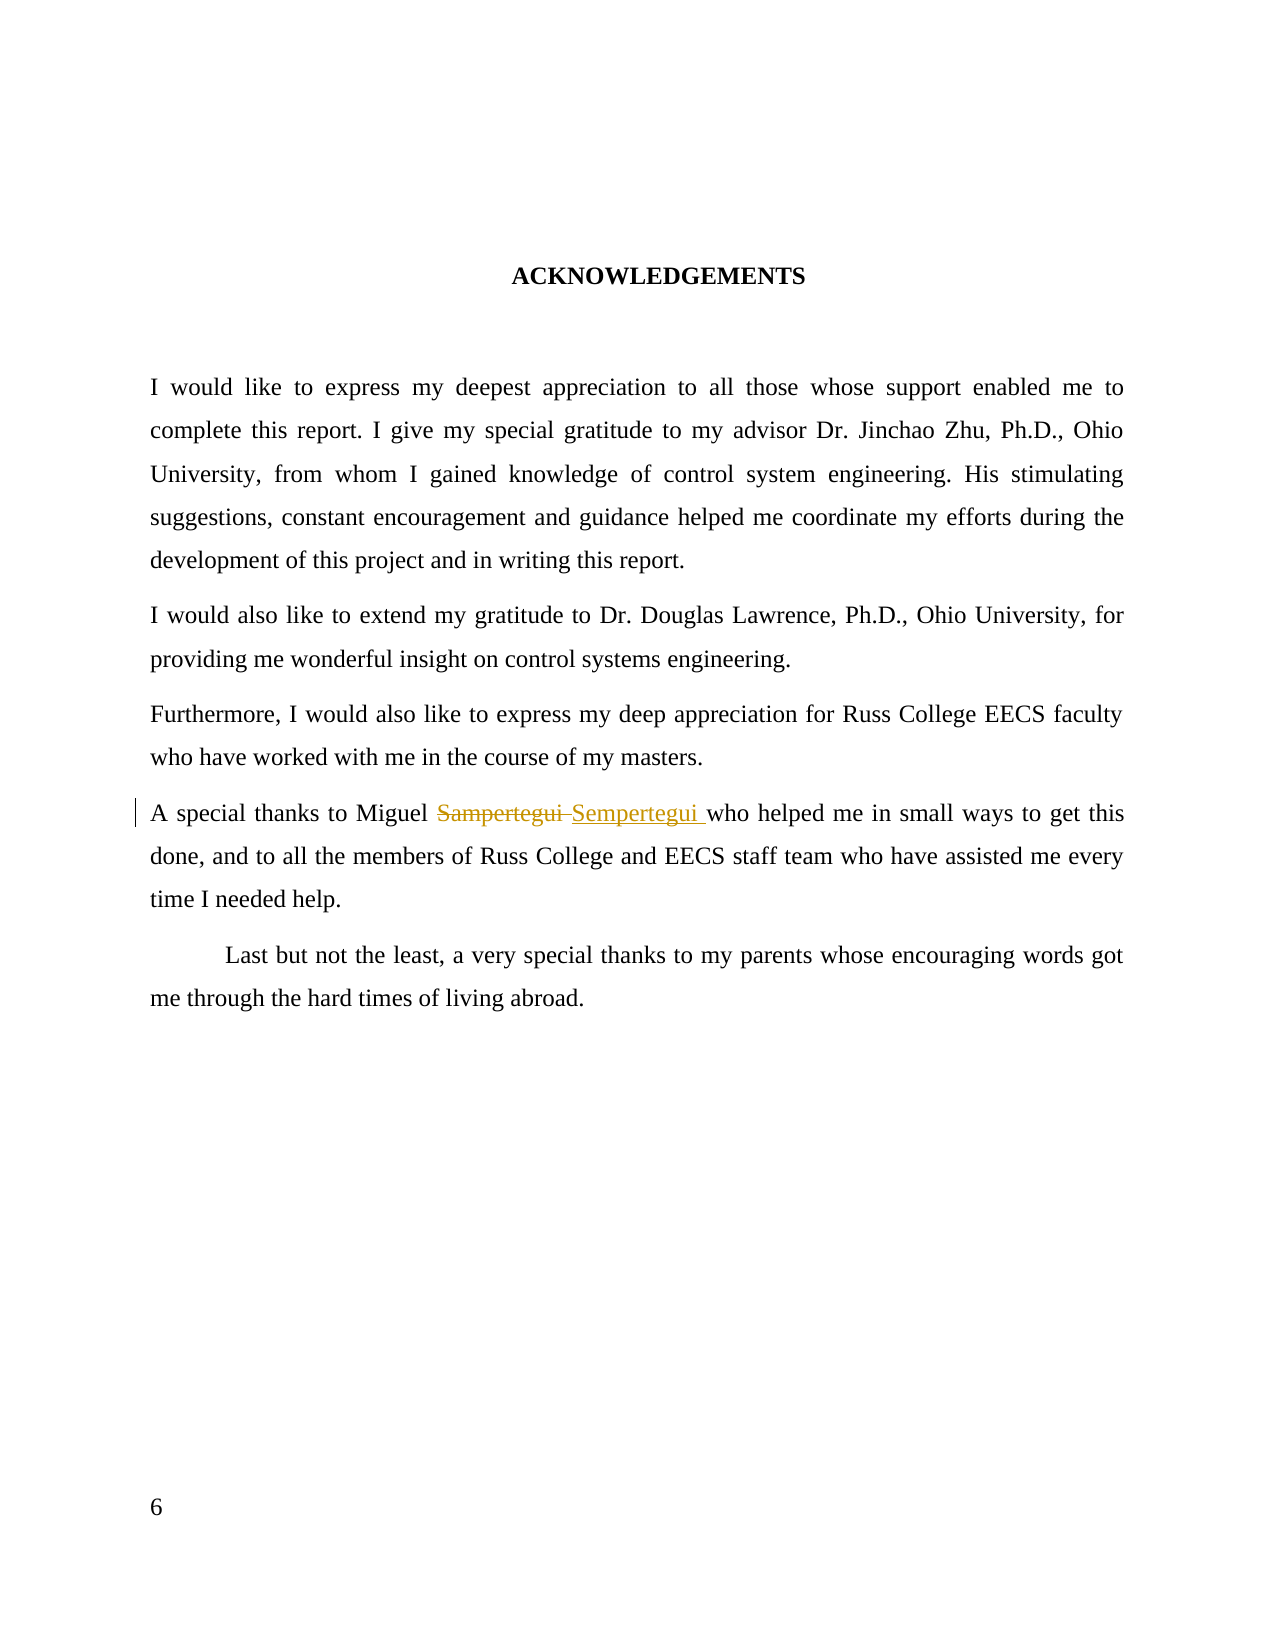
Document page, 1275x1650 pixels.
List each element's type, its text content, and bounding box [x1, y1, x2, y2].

text Last but not the least, a very special thanks to my parents whose encouraging words got me through the hard times of living abroad. [150, 940, 1125, 1012]
subtitle ACKNOWLEDGEMENTS [179, 261, 1125, 290]
text A special thanks to Miguel who helped me in small ways to get this done, and to all the members of Russ College and EECS staff team who have assisted me every time I needed help. [150, 798, 1125, 913]
text Furthermore, I would also like to express my deep appreciation for Russ College EECS faculty who have worked with me in the course of my masters. [150, 699, 1125, 771]
text I would like to express my deepest appreciation to all those whose support enabled me to complete this report. I give my special gratitude to my advisor Dr. Jinchao Zhu, Ph.D., Ohio University, from whom I gained knowledge of control system engineering. His stimulating suggestions, constant encouragement and guidance helped me coordinate my efforts during the development of this project and in writing this report. [150, 372, 1125, 574]
text I would also like to extend my gratitude to Dr. Douglas Lawrence, Ph.D., Ohio University, for providing me wonderful insight on control systems engineering. [150, 601, 1125, 672]
